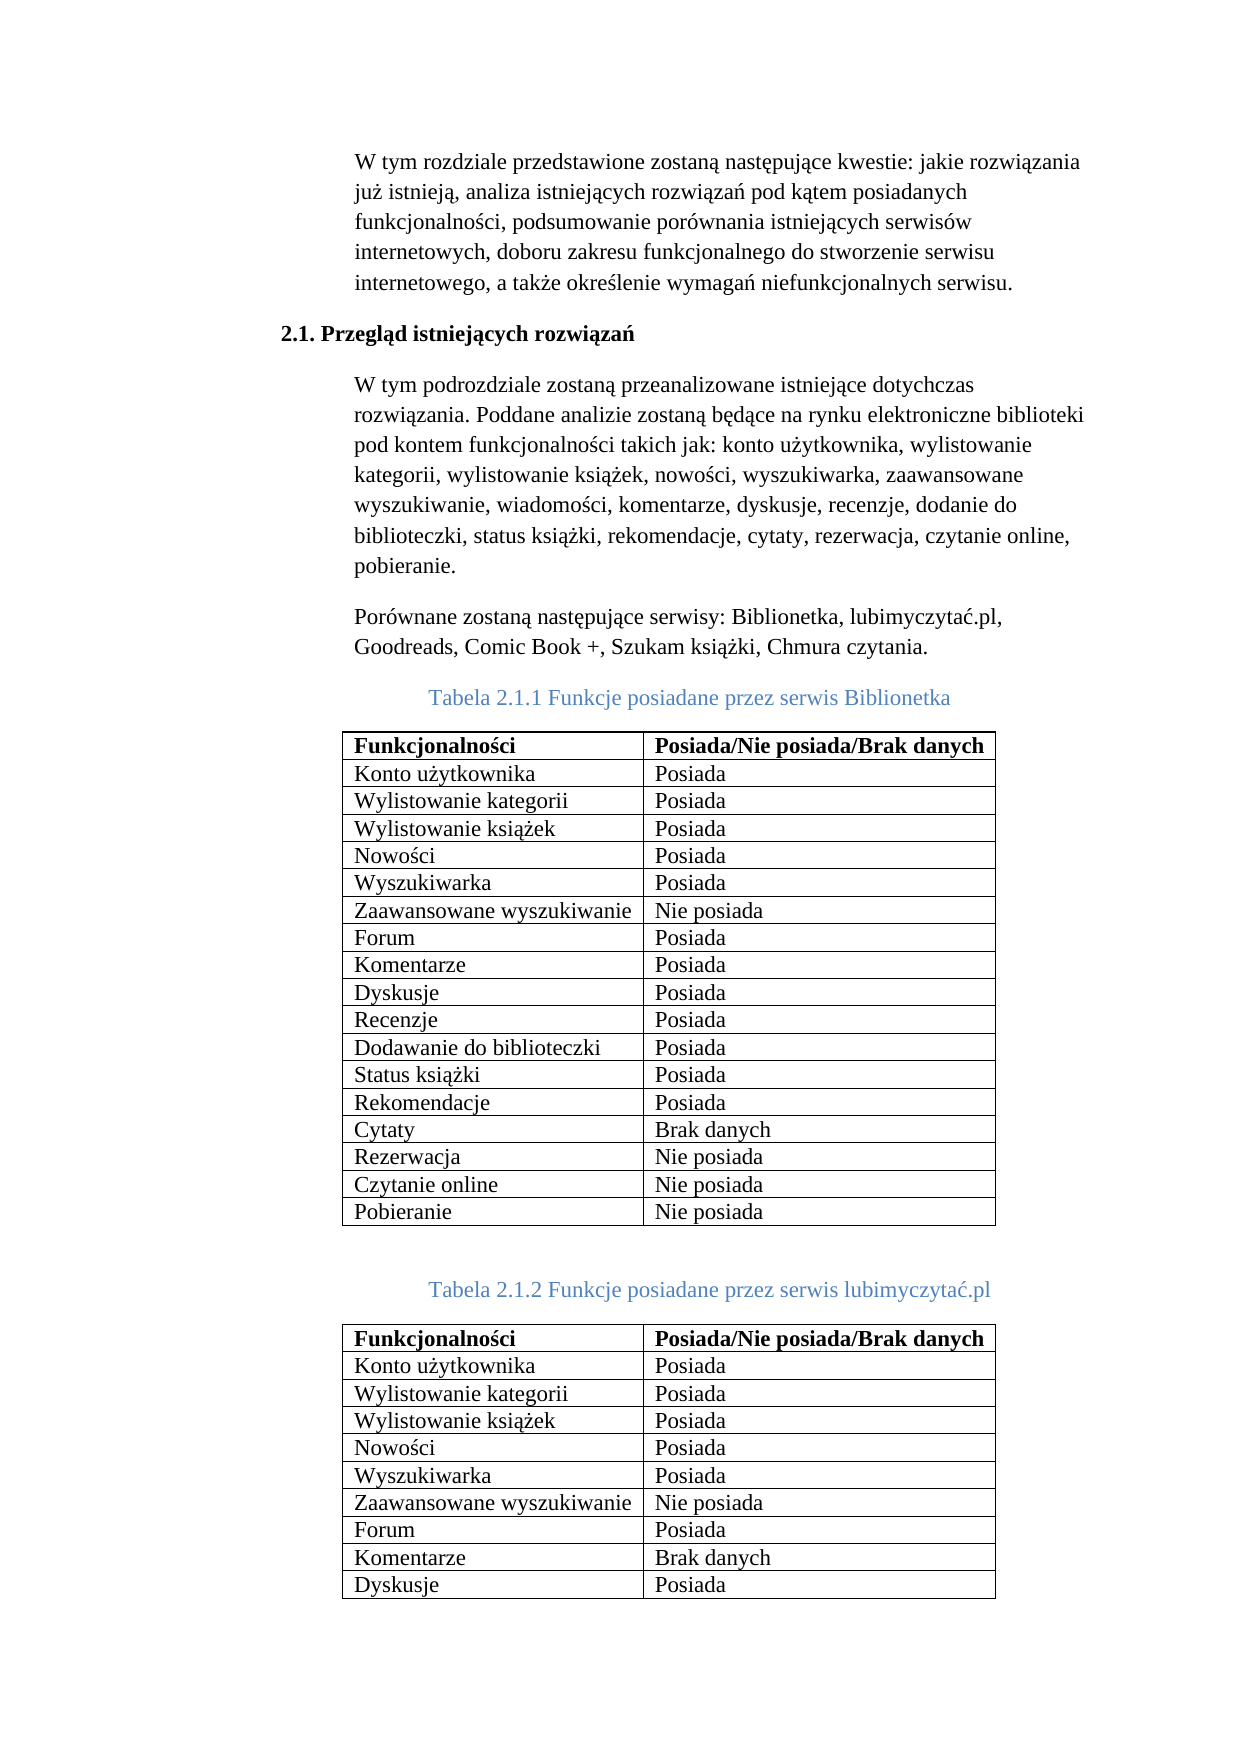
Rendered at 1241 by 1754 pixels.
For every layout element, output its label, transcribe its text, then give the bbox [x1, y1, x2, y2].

table_cell Dodawanie do biblioteczki [343, 1034, 643, 1060]
table_cell Posiada [644, 1380, 995, 1406]
table_cell Zaawansowane wyszukiwanie [343, 897, 643, 923]
text W tym rozdziale przedstawione zostaną następujące kwestie: jakie rozwiązania już istnieją, analiza istniejących rozwiązań pod kątem posiadanych funkcjonalności, podsumowanie porównania istniejących serwisów internetowych, doboru zakresu funkcjonalnego do stworzenie serwisu internetowego, a także określenie wymagań niefunkcjonalnych serwisu. [354, 148, 1092, 295]
table_cell Posiada [644, 1061, 995, 1087]
table_cell Pobieranie [343, 1198, 643, 1224]
table_cell Nowości [343, 842, 643, 868]
table_cell Wylistowanie kategorii [343, 1380, 643, 1406]
table_cell Brak danych [644, 1544, 995, 1570]
table_cell Posiada [644, 815, 995, 841]
table_cell Posiada [644, 760, 995, 786]
table_cell Brak danych [644, 1116, 995, 1142]
table_cell Posiada [644, 1517, 995, 1543]
table_cell Nie posiada [644, 1489, 995, 1516]
text W tym podrozdziale zostaną przeanalizowane istniejące dotychczas rozwiązania. Poddane analizie zostaną będące na rynku elektroniczne biblioteki pod kontem funkcjonalności takich jak: konto użytkownika, wylistowanie kategorii, wylistowanie książek, nowości, wyszukiwarka, zaawansowane wyszukiwanie, wiadomości, komentarze, dyskusje, recenzje, dodanie do biblioteczki, status książki, rekomendacje, cytaty, rezerwacja, czytanie online, pobieranie. [354, 371, 1092, 578]
table_cell Wylistowanie książek [343, 1407, 643, 1433]
table_cell Posiada [644, 924, 995, 951]
table_cell Wylistowanie kategorii [343, 787, 643, 813]
table_cell Posiada [644, 1434, 995, 1461]
table_cell Posiada [644, 979, 995, 1005]
table_cell Rezerwacja [343, 1143, 643, 1170]
table_cell Posiada [644, 1034, 995, 1060]
text Tabela 2.1.2 Funkcje posiadane przez serwis lubimyczytać.pl [354, 1277, 1092, 1303]
table_cell Posiada [644, 1571, 995, 1598]
table_header Posiada/Nie posiada/Brak danych [644, 1325, 995, 1351]
table_header Funkcjonalności [343, 1325, 643, 1351]
table_cell Posiada [644, 952, 995, 978]
table_cell Nowości [343, 1434, 643, 1461]
table_cell Recenzje [343, 1006, 643, 1033]
table_cell Posiada [644, 1089, 995, 1115]
table_cell Wylistowanie książek [343, 815, 643, 841]
table_cell Nie posiada [644, 1143, 995, 1170]
table_cell Wyszukiwarka [343, 1462, 643, 1488]
table_cell Nie posiada [644, 1198, 995, 1224]
table_cell Forum [343, 1517, 643, 1543]
table_cell Rekomendacje [343, 1089, 643, 1115]
table_cell Nie posiada [644, 1171, 995, 1197]
table_cell Posiada [644, 1006, 995, 1033]
table_cell Czytanie online [343, 1171, 643, 1197]
table_cell Wyszukiwarka [343, 869, 643, 896]
text Porównane zostaną następujące serwisy: Biblionetka, lubimyczytać.pl, Goodreads, Comic Book +, Szukam książki, Chmura czytania. [354, 603, 1092, 659]
text Tabela 2.1.1 Funkcje posiadane przez serwis Biblionetka [354, 684, 1092, 711]
table_cell Komentarze [343, 952, 643, 978]
table_cell Posiada [644, 787, 995, 813]
text 2.1. Przegląd istniejących rozwiązań [207, 319, 1092, 346]
table_cell Posiada [644, 842, 995, 868]
table_cell Zaawansowane wyszukiwanie [343, 1489, 643, 1516]
table_cell Posiada [644, 869, 995, 896]
table_cell Posiada [644, 1352, 995, 1378]
table_header Funkcjonalności [343, 733, 643, 759]
table_cell Konto użytkownika [343, 1352, 643, 1378]
table_header Posiada/Nie posiada/Brak danych [644, 733, 995, 759]
table_cell Nie posiada [644, 897, 995, 923]
table_cell Posiada [644, 1462, 995, 1488]
table_cell Status książki [343, 1061, 643, 1087]
table_cell Konto użytkownika [343, 760, 643, 786]
table_cell Komentarze [343, 1544, 643, 1570]
table_cell Dyskusje [343, 1571, 643, 1598]
table_cell Dyskusje [343, 979, 643, 1005]
table_cell Posiada [644, 1407, 995, 1433]
table_cell Forum [343, 924, 643, 951]
table_cell Cytaty [343, 1116, 643, 1142]
